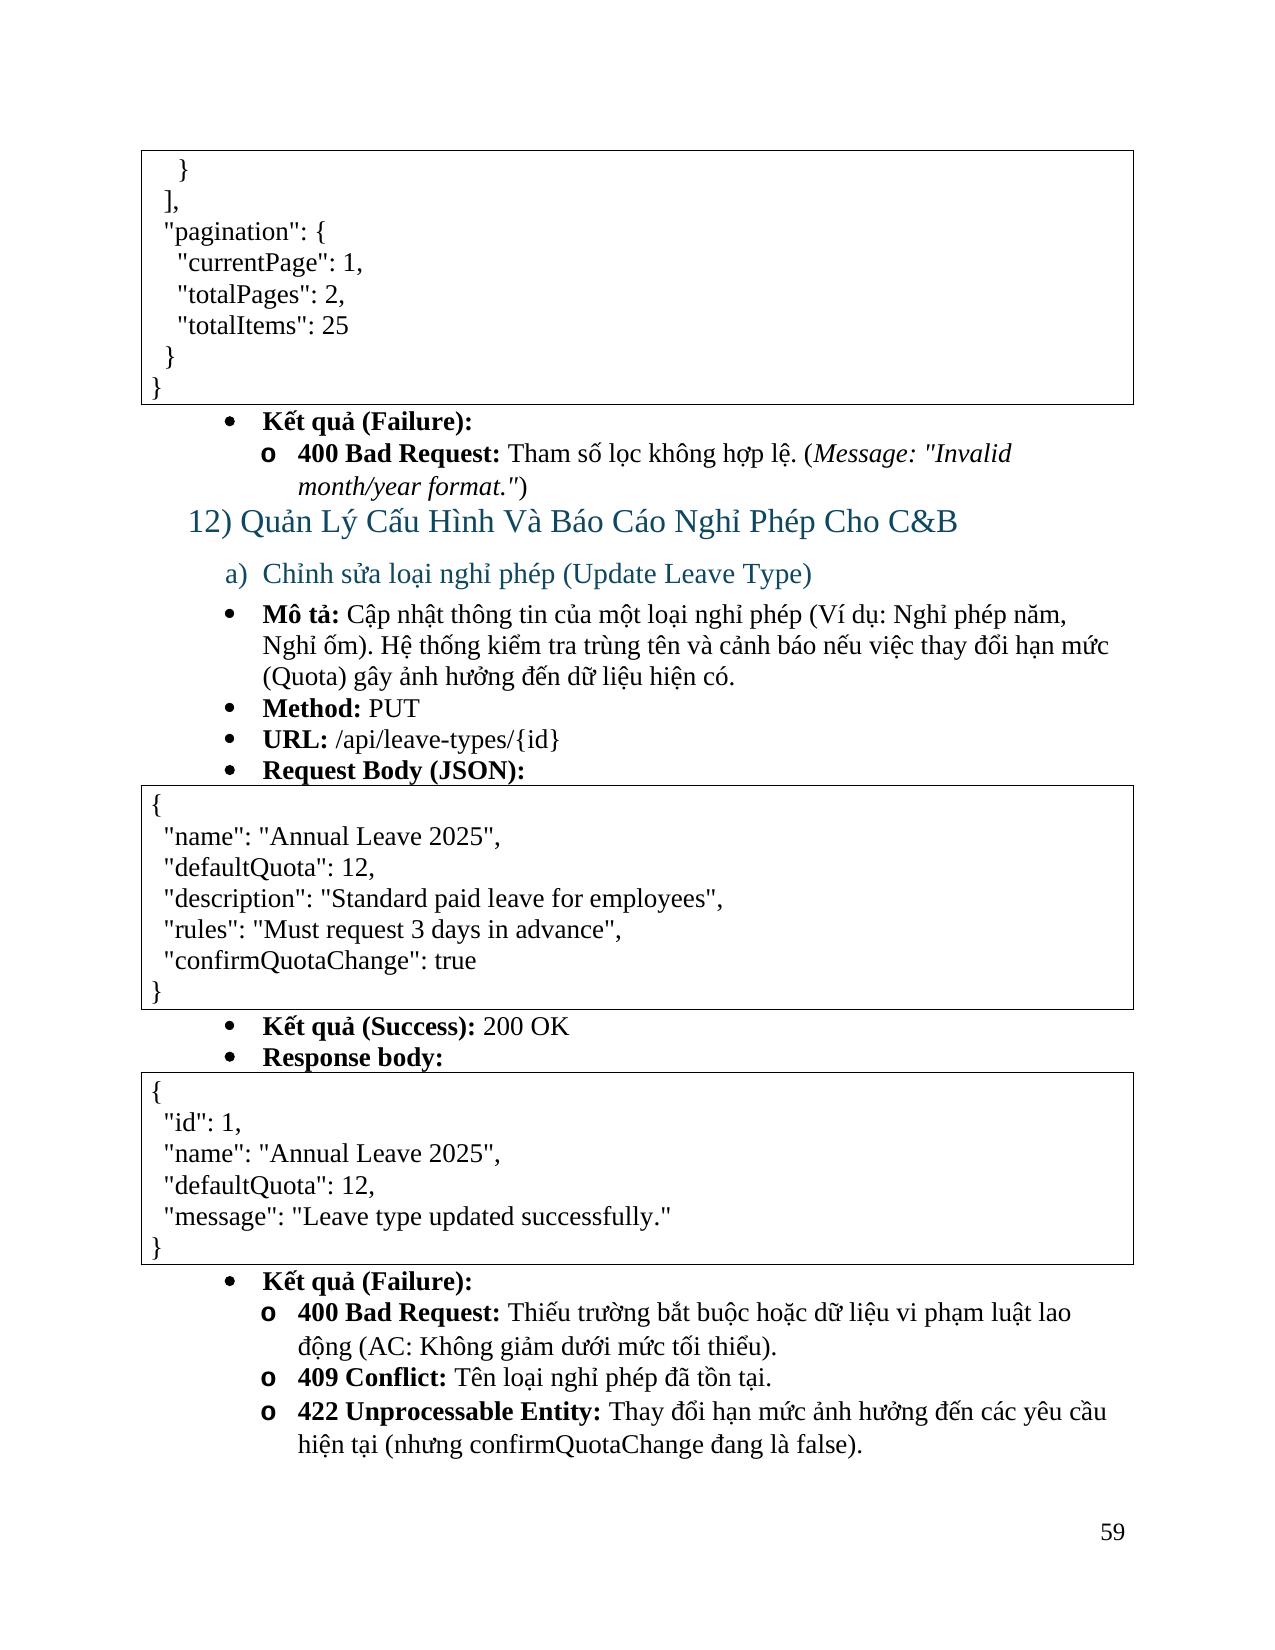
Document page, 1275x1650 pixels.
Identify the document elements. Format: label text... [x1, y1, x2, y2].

list Method: PUT [225, 692, 1125, 723]
list 400 Bad Request: Tham số lọc không hợp lệ. (Message: "Invalid month/year format.") [260, 437, 1125, 501]
text "pagination": { [150, 215, 1125, 247]
list 422 Unprocessable Entity: Thay đổi hạn mức ảnh hưởng đến các yêu cầu hiện tại (nhưng confirmQuotaChange đang là false). [260, 1394, 1125, 1459]
text "description": "Standard paid leave for employees", [150, 882, 1125, 913]
text "currentPage": 1, [150, 247, 1125, 278]
text "name": "Annual Leave 2025", [150, 820, 1125, 851]
list Response body: [225, 1041, 1125, 1072]
text "totalPages": 2, [150, 278, 1125, 309]
list Kết quả (Failure): [225, 1265, 1125, 1297]
list URL: /api/leave-types/{id} [225, 723, 1125, 754]
text ], [150, 184, 1125, 215]
text } [142, 972, 1133, 1009]
text } [142, 151, 1133, 184]
text } [150, 340, 1125, 368]
list Request Body (JSON): [225, 754, 1125, 785]
text { [142, 786, 1133, 820]
subtitle Chỉnh sửa loại nghỉ phép (Update Leave Type) [225, 556, 1125, 590]
list Mô tả: Cập nhật thông tin của một loại nghỉ phép (Ví dụ: Nghỉ phép năm, Nghỉ ốm). Hệ thống kiểm tra trùng tên và cảnh báo nếu việc thay đổi hạn mức (Quota) gây ảnh hưởng đến dữ liệu hiện có. [225, 598, 1125, 692]
text "id": 1, [150, 1106, 1125, 1138]
text "confirmQuotaChange": true [150, 944, 1125, 972]
text } [142, 1228, 1133, 1264]
list Kết quả (Failure): [225, 405, 1125, 437]
list 409 Conflict: Tên loại nghỉ phép đã tồn tại. [260, 1361, 1125, 1394]
text "rules": "Must request 3 days in advance", [150, 913, 1125, 944]
text "defaultQuota": 12, [150, 1169, 1125, 1200]
text "message": "Leave type updated successfully." [150, 1200, 1125, 1228]
list Kết quả (Success): 200 OK [225, 1010, 1125, 1041]
text { [142, 1073, 1133, 1106]
subtitle 12) Quản Lý Cấu Hình Và Báo Cáo Nghỉ Phép Cho C&B [187, 501, 1125, 539]
list 400 Bad Request: Thiếu trường bắt buộc hoặc dữ liệu vi phạm luật lao động (AC: Không giảm dưới mức tối thiểu). [260, 1297, 1125, 1361]
text "defaultQuota": 12, [150, 851, 1125, 882]
text "totalItems": 25 [150, 309, 1125, 340]
text } [142, 368, 1133, 404]
text "name": "Annual Leave 2025", [150, 1138, 1125, 1169]
